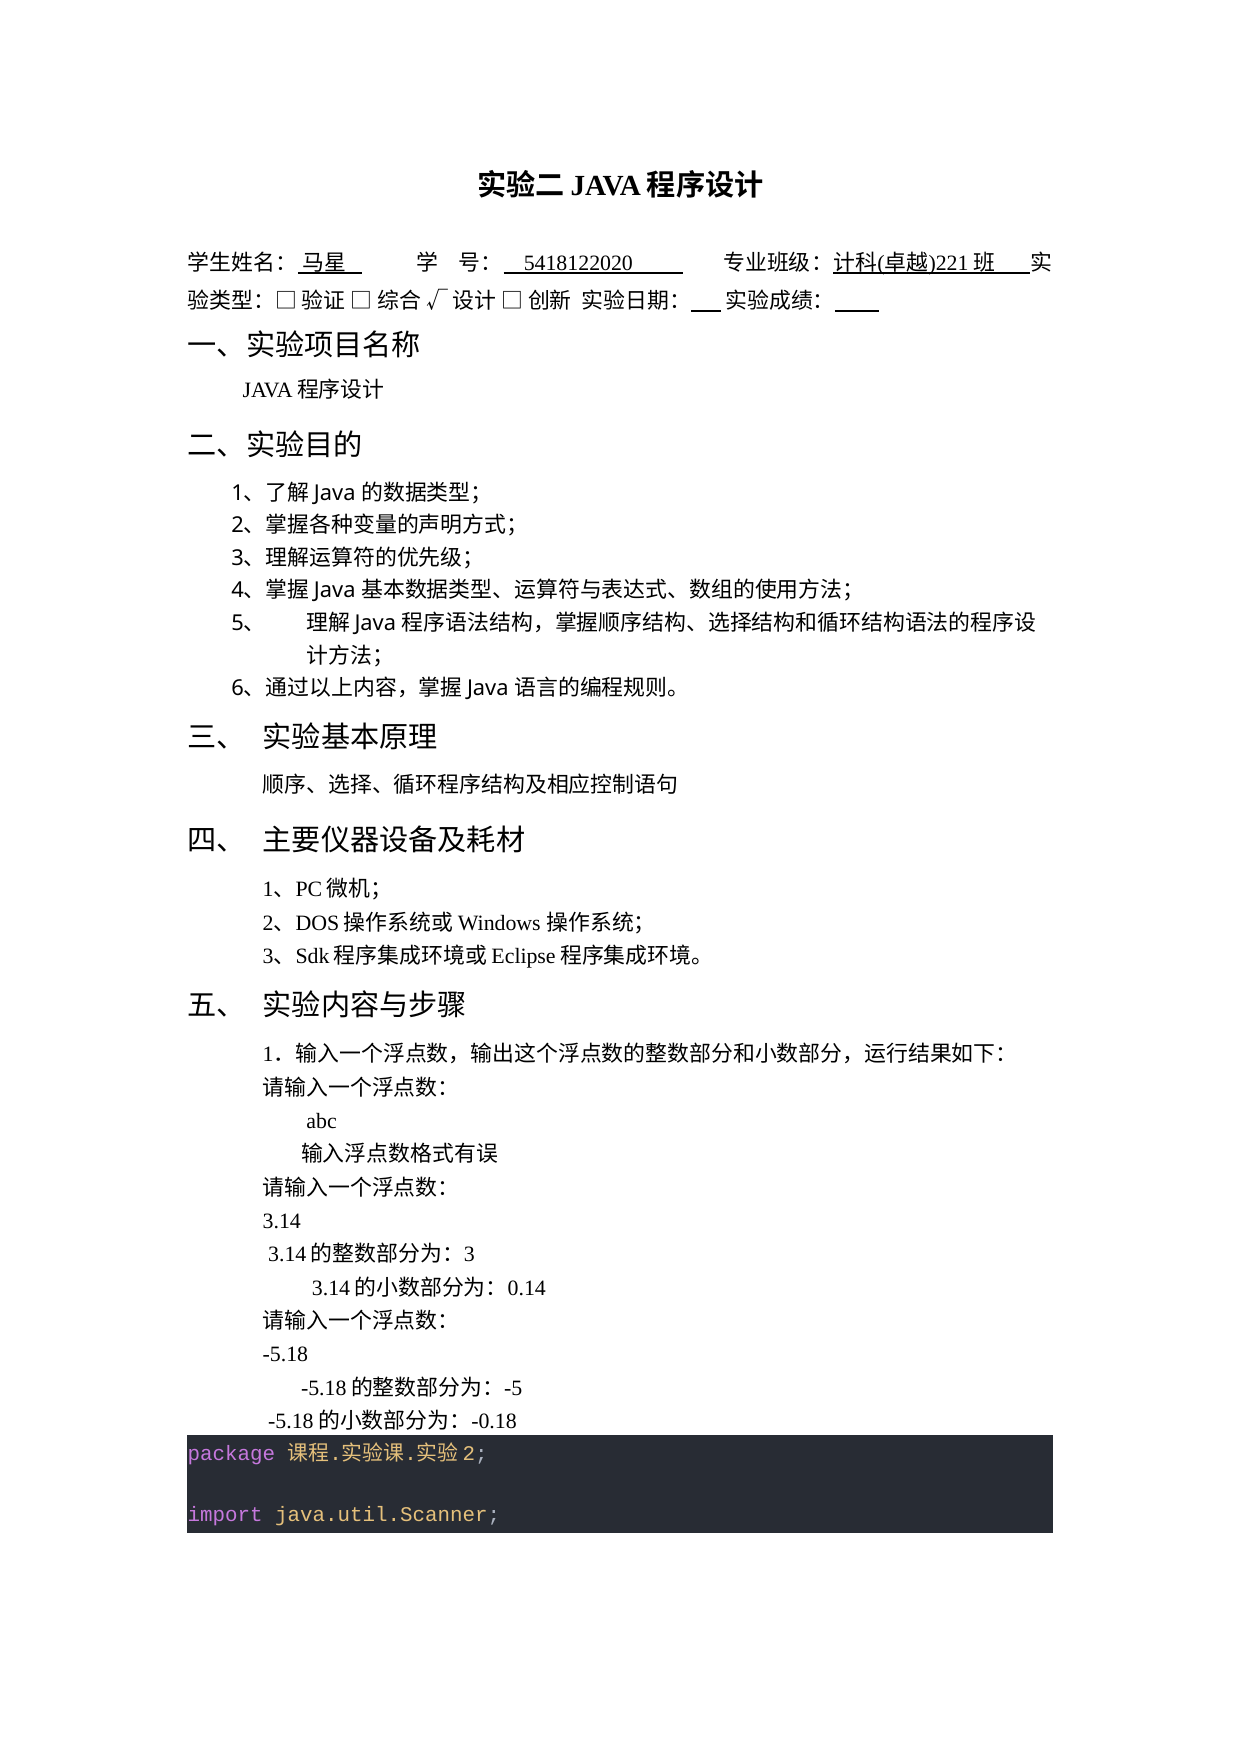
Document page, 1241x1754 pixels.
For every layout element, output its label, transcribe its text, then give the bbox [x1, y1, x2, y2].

text 6、通过以上内容，掌握Java 语言的编程规则。 [209, 670, 1053, 702]
text 4、掌握Java 基本数据类型、运算符与表达式、数组的使用方法； [231, 572, 1053, 605]
text 3、理解运算符的优先级； [231, 540, 1053, 572]
list 理解Java 程序语法结构，掌握顺序结构、选择结构和循环结构语法的程序设计方法； [231, 605, 1053, 670]
text 输入浮点数格式有误 [262, 1135, 1053, 1168]
list 主要仪器设备及耗材 [187, 805, 1053, 870]
text 3、Sdk程序集成环境或Eclipse程序集成环境。 [262, 937, 1053, 970]
text 学生姓名： 马星 学 号： 5418122020 专业班级：计科(卓越)221班 实验类型：□ 验证 □ 综合 √ 设计 □ 创新 实验日期： 实验成绩： [187, 245, 1053, 315]
list 实验目的 [187, 410, 1053, 475]
text 1、了解Java 的数据类型； [231, 475, 1053, 507]
text 实验二JAVA程序设计 [187, 162, 1053, 204]
text 1．输入一个浮点数，输出这个浮点数的整数部分和小数部分，运行结果如下： [262, 1035, 1053, 1068]
text 请输入一个浮点数： [262, 1168, 1053, 1202]
text JAVA程序设计 [187, 372, 1087, 403]
text -5.18的整数部分为：-5 [262, 1368, 1053, 1402]
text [187, 1435, 1053, 1533]
text 2、掌握各种变量的声明方式； [231, 507, 1053, 540]
text 顺序、选择、循环程序结构及相应控制语句 [262, 767, 1087, 799]
list 实验项目名称 [187, 321, 1087, 363]
text 3.14的小数部分为：0.14 [262, 1268, 1053, 1302]
text 3.14 [262, 1202, 1053, 1235]
text 1、PC微机； [262, 870, 1053, 903]
text 2、DOS操作系统或 Windows 操作系统； [262, 903, 1053, 937]
list 实验基本原理 [187, 702, 1053, 767]
text 请输入一个浮点数： [262, 1302, 1053, 1335]
list 实验内容与步骤 [187, 970, 1053, 1035]
text 请输入一个浮点数： [262, 1068, 1053, 1102]
text 3.14的整数部分为：3 [262, 1235, 1053, 1268]
text -5.18 [262, 1335, 1053, 1368]
text abc [262, 1102, 1053, 1135]
text -5.18的小数部分为：-0.18 [262, 1402, 1053, 1435]
